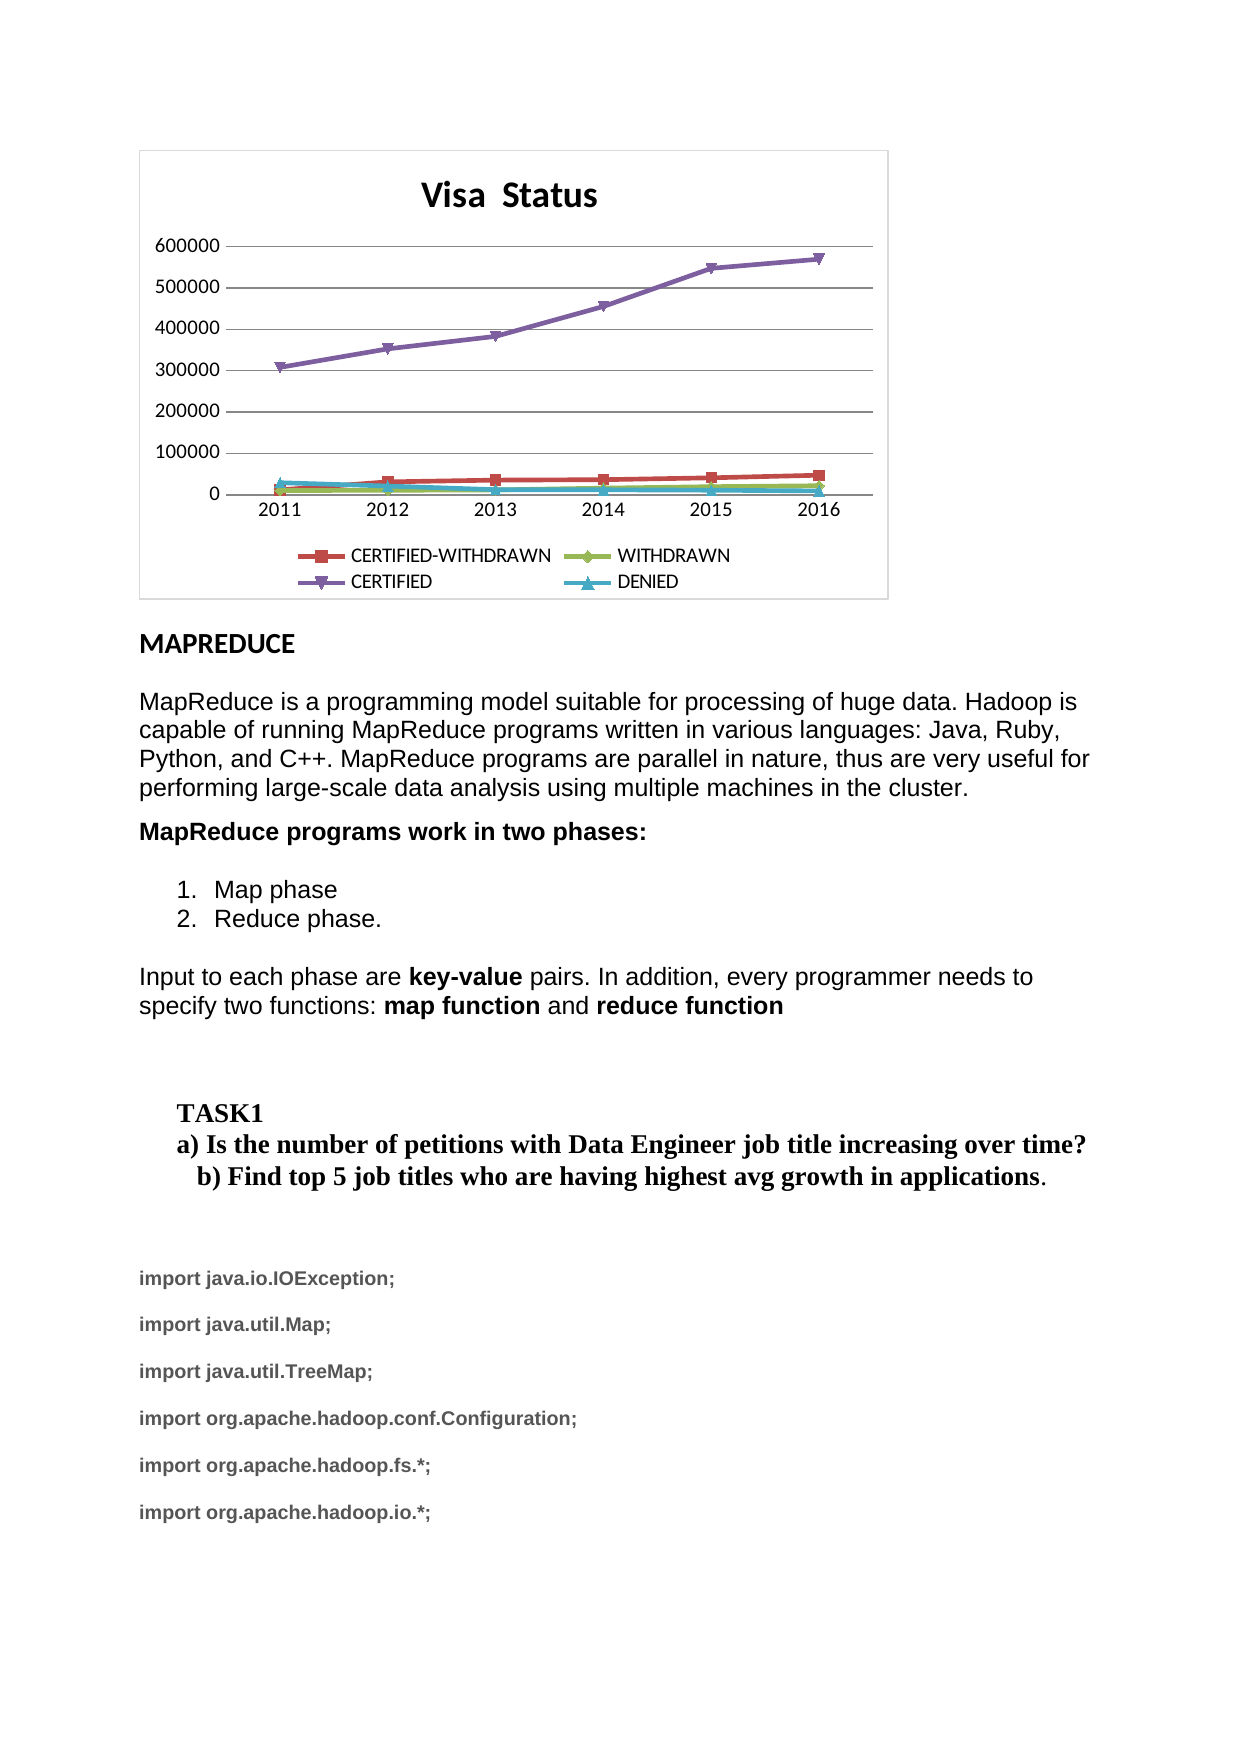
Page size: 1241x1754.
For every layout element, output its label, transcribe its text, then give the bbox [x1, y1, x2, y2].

text MapReduce is a programming model suitable for processing of huge data. Hadoop is capable of running MapReduce programs written in various languages: Java, Ruby, Python, and C++. MapReduce programs are parallel in nature, thus are very useful for performing large-scale data analysis using multiple machines in the cluster. [139, 687, 1101, 802]
text a) Is the number of petitions with Data Engineer job title increasing over time? [176, 1128, 1101, 1160]
text import java.util.TreeMap; [139, 1360, 1101, 1383]
list Reduce phase. [176, 904, 1101, 933]
text b) Find top 5 job titles who are having highest avg growth in applications. [176, 1160, 1101, 1191]
text TASK1 [176, 1097, 1101, 1128]
list Map phase [176, 875, 1101, 904]
text import org.apache.hadoop.io.*; [139, 1501, 1101, 1523]
text import org.apache.hadoop.conf.Configuration; [139, 1407, 1101, 1430]
text MapReduce programs work in two phases: [139, 817, 1101, 846]
text import java.io.IOException; [139, 1266, 1101, 1289]
text import org.apache.hadoop.fs.*; [139, 1454, 1101, 1477]
text MAPREDUCE [139, 625, 1101, 661]
text import java.util.Map; [139, 1313, 1101, 1336]
text Input to each phase are key-value pairs. In addition, every programmer needs to specify two functions: map function and reduce function [139, 962, 1101, 1019]
